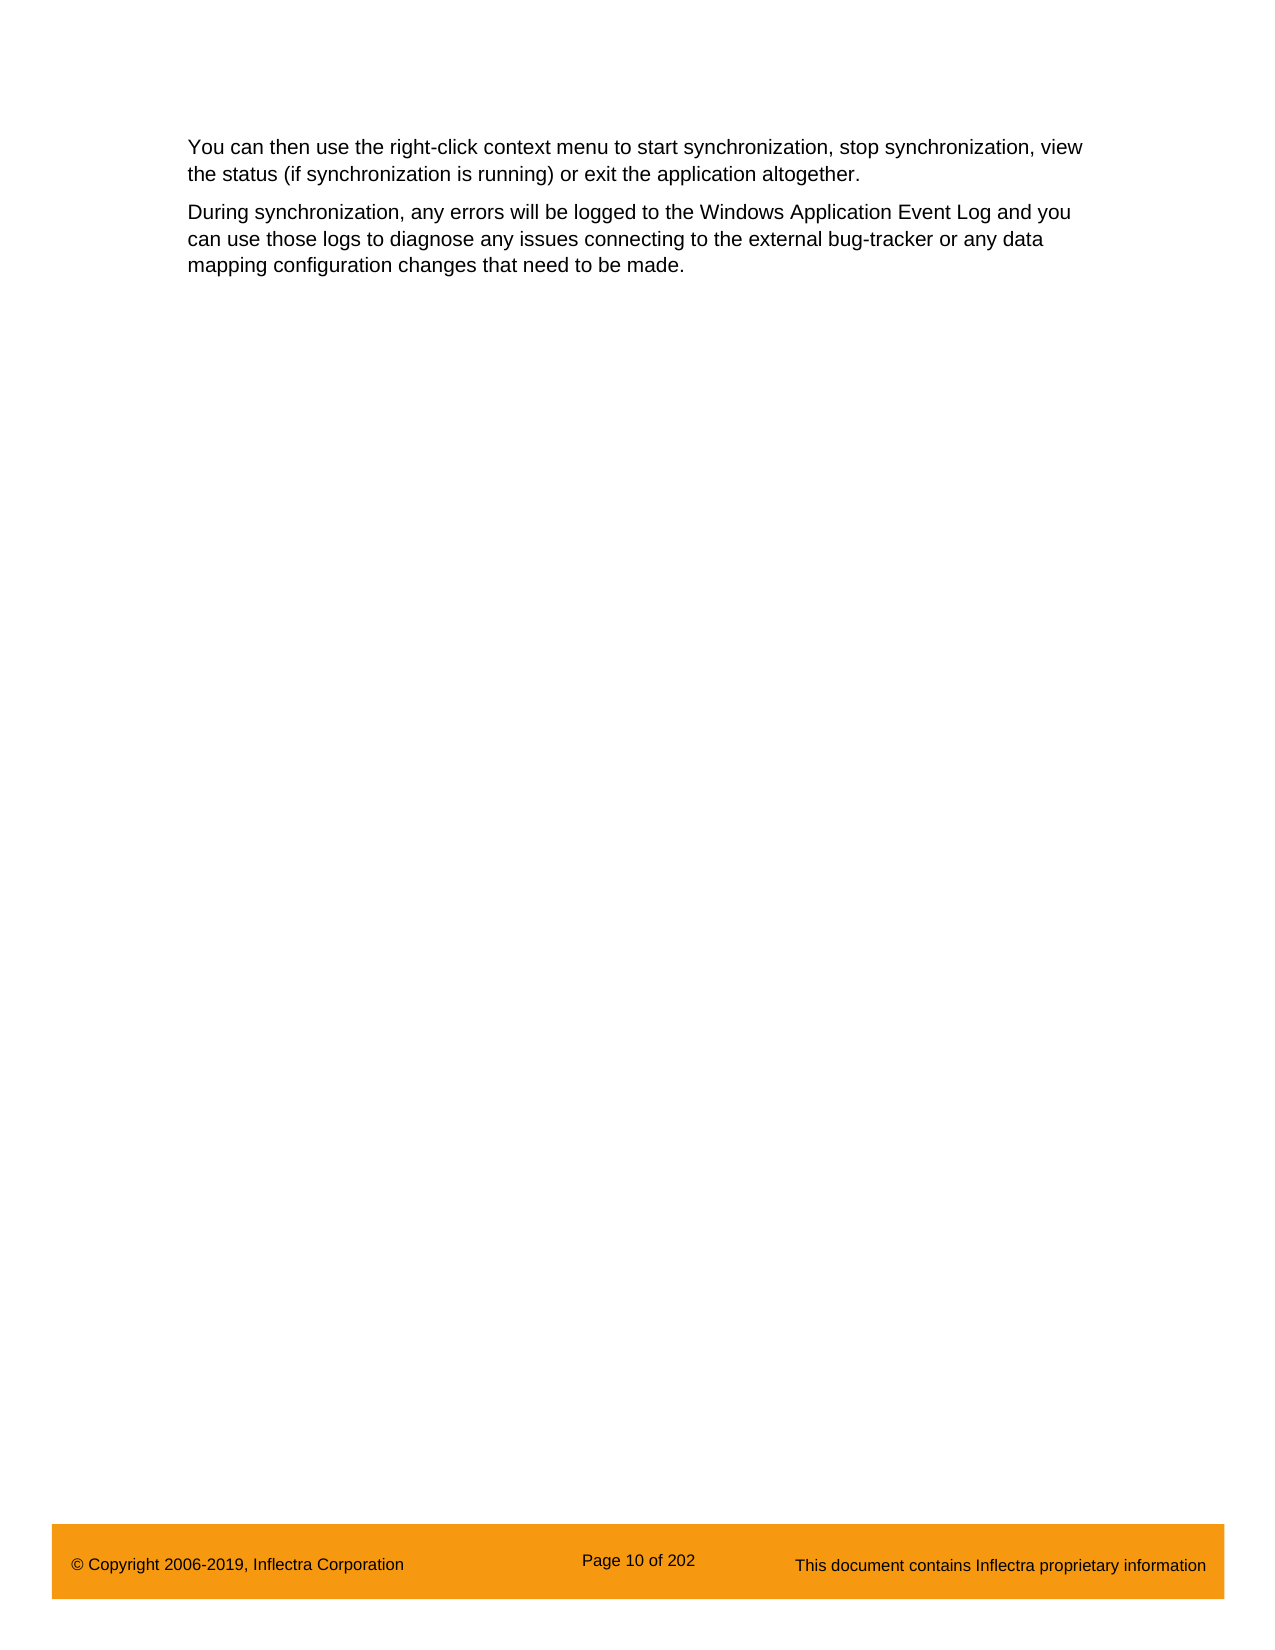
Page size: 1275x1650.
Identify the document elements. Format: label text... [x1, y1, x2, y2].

text During synchronization, any errors will be logged to the Windows Application Event Log and you can use those logs to diagnose any issues connecting to the external bug-tracker or any data mapping configuration changes that need to be made. [187, 200, 1087, 277]
text You can then use the right-click context menu to start synchronization, stop synchronization, view the status (if synchronization is running) or exit the application altogether. [187, 135, 1087, 185]
